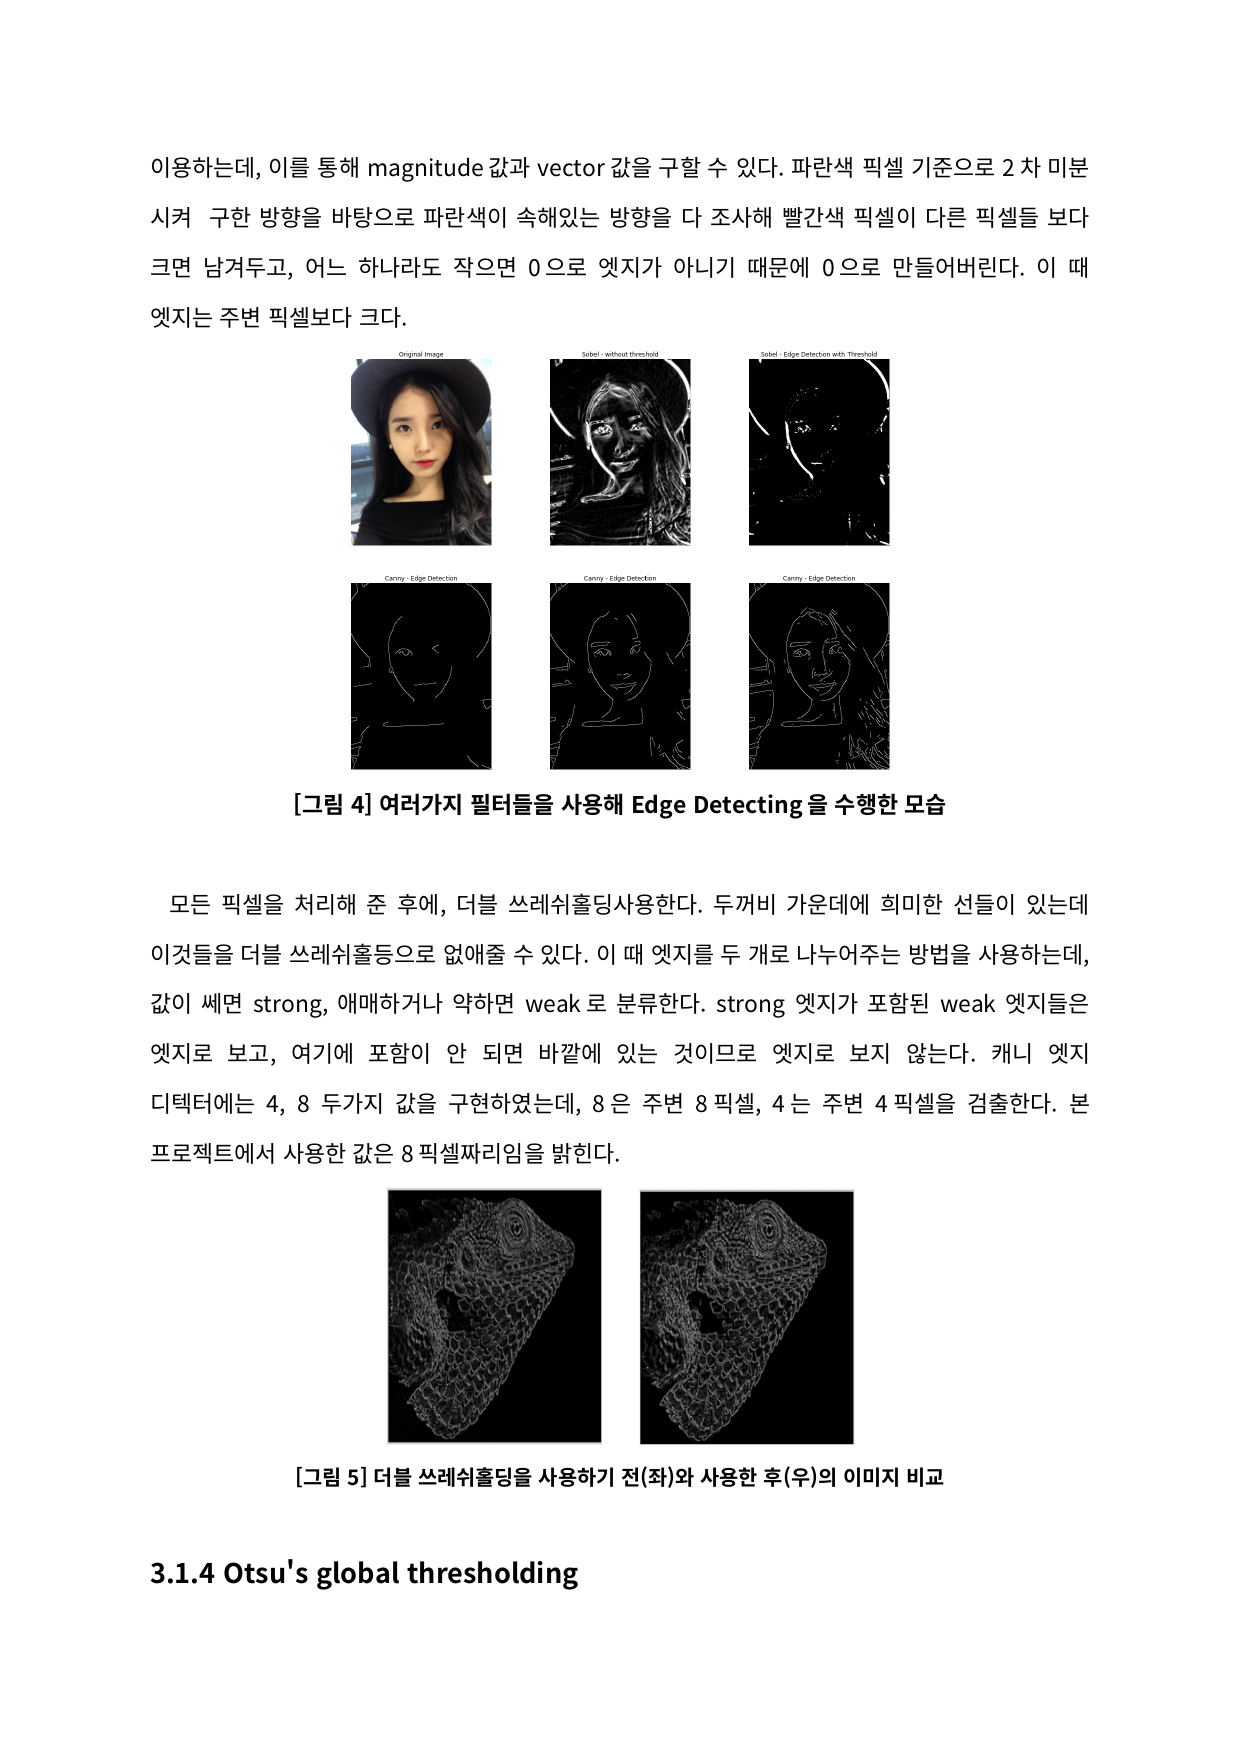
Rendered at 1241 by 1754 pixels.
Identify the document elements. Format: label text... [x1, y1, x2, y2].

picture [383, 1185, 857, 1446]
picture [346, 349, 895, 772]
text 3.1.4 Otsu's global thresholding [150, 1552, 1090, 1591]
text [그림 5] 더블 쓰레쉬홀딩을 사용하기 전(좌)와 사용한 후(우)의 이미지 비교 [150, 1461, 1090, 1491]
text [150, 150, 1090, 333]
text 모든 픽셀을 처리해 준 후에, 더블 쓰레쉬홀딩사용한다. 두꺼비 가운데에 희미한 선들이 있는데 이것들을 더블 쓰레쉬홀등으로 없애줄 수 있다. 이 때 엣지를 두 개로 나누어주는 방법을 사용하는데, 값이 쎄면 strong, 애매하거나 약하면 weak로 분류한다. strong 엣지가 포함된 weak 엣지들은 엣지로 보고, 여기에 포함이 안 되면 바깥에 있는 것이므로 엣지로 보지 않는다. 캐니 엣지 디텍터에는 4, 8 두가지 값을 구현하였는데, 8은 주변 8픽셀, 4는 주변 4픽셀을 검출한다. 본 프로젝트에서 사용한 값은 8픽셀짜리임을 밝힌다. [150, 887, 1090, 1169]
text [그림 4] 여러가지 필터들을 사용해 Edge Detecting을 수행한 모습 [150, 787, 1090, 820]
